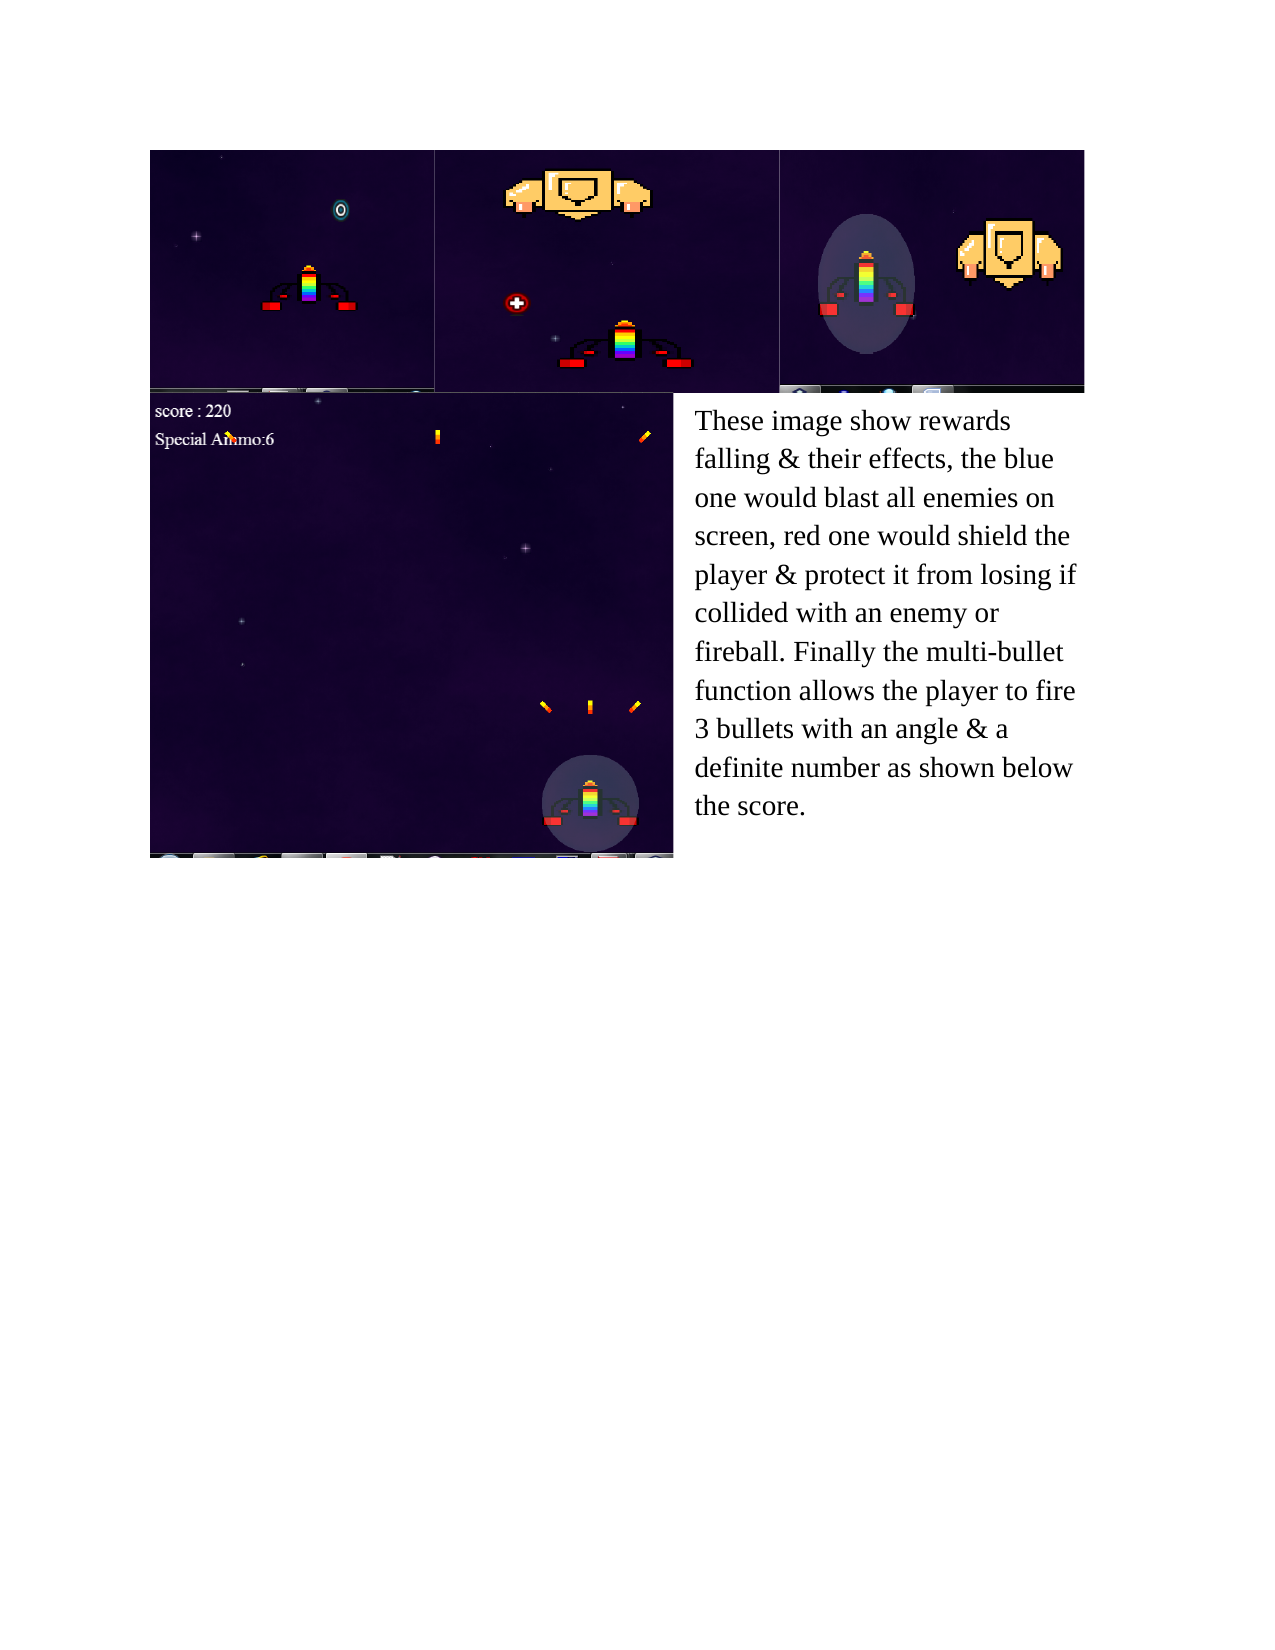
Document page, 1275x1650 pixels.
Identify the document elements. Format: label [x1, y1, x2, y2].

picture [150, 150, 1085, 858]
